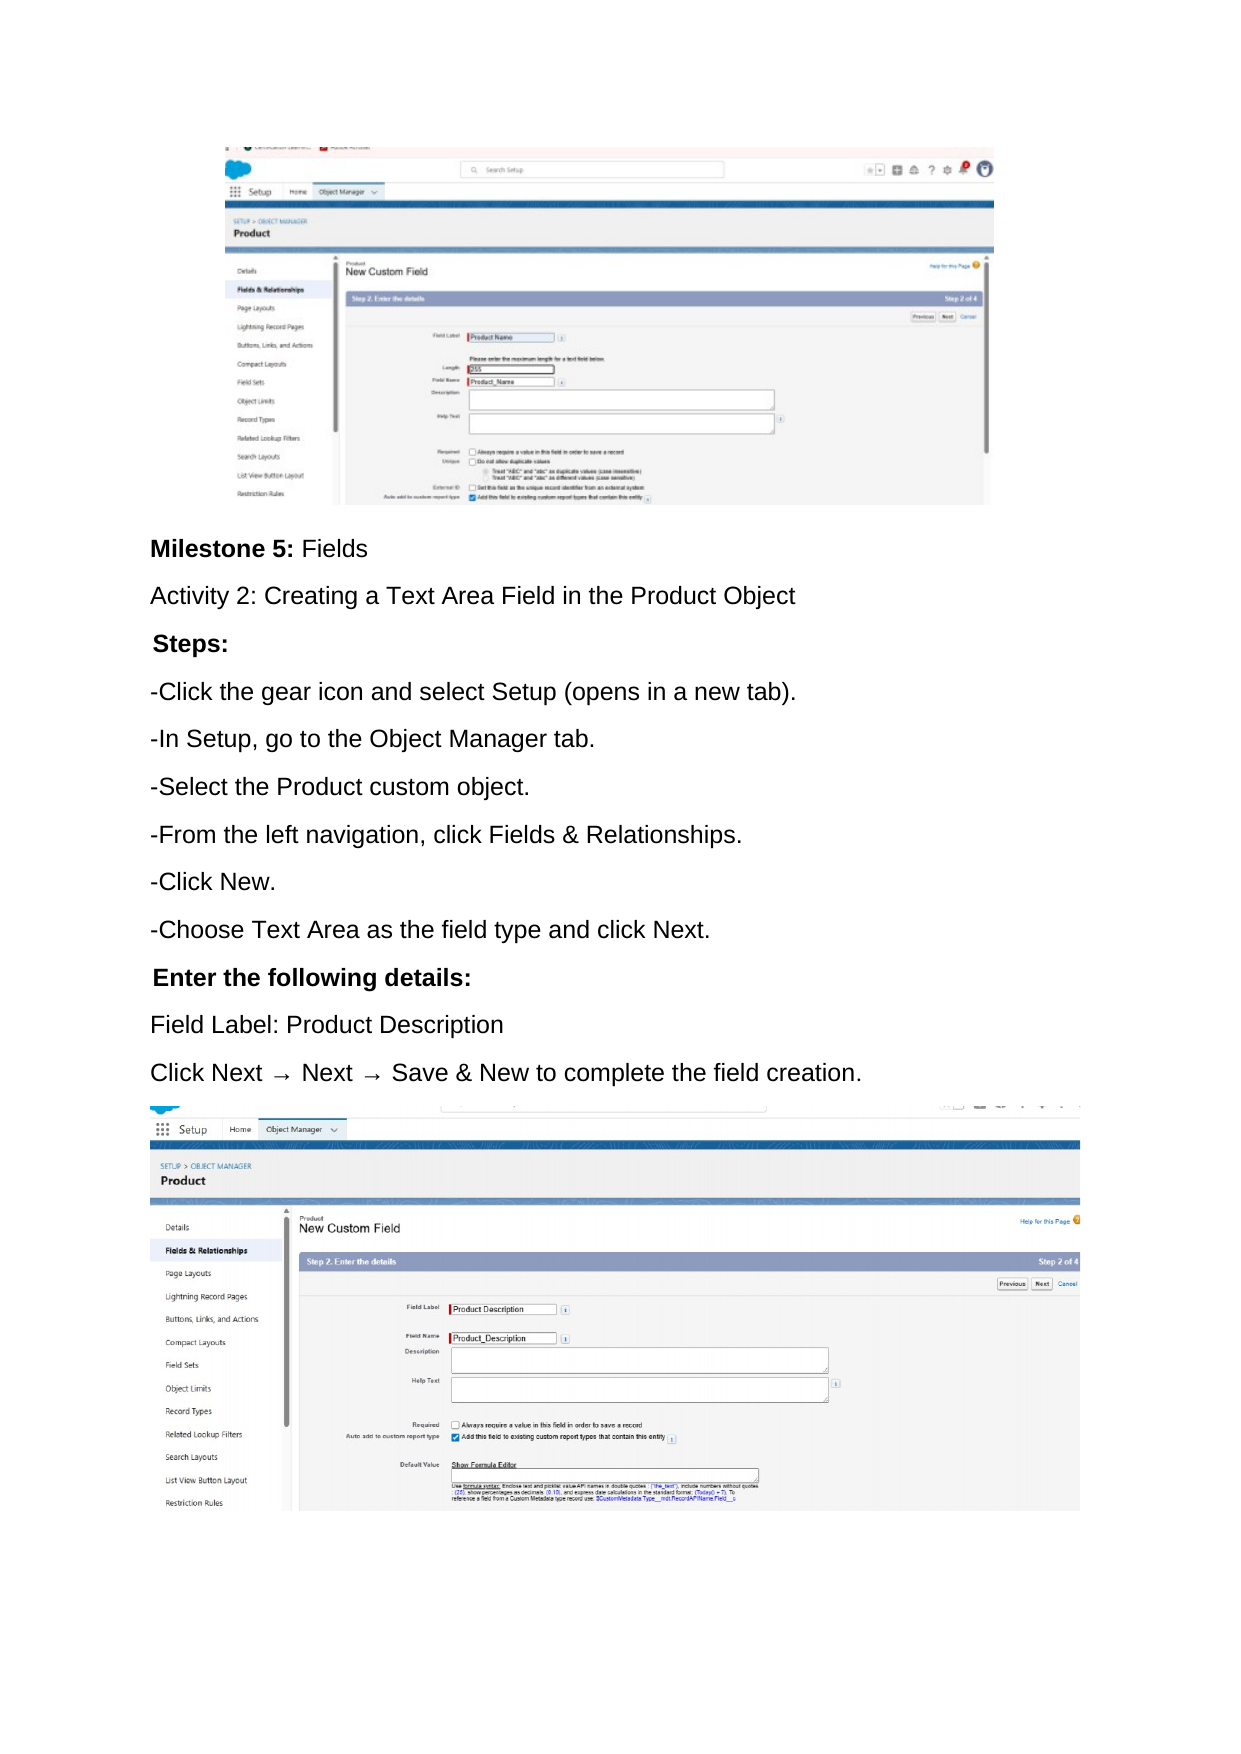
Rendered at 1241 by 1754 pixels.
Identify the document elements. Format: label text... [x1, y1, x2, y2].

picture [150, 1106, 1081, 1511]
text -Choose Text Area as the field type and click Next. [150, 915, 1166, 944]
text -From the left navigation, click Fields & Relationships. [150, 819, 1166, 848]
text Activity 2: Creating a Text Area Field in the Product Object [150, 581, 1166, 610]
text Field Label: Product Description [150, 1010, 1166, 1039]
text -Click the gear icon and select Setup (opens in a new tab). [150, 677, 1166, 705]
text -Click New. [150, 867, 1166, 896]
picture [225, 147, 994, 505]
text Milestone 5: Fields [150, 533, 1166, 562]
text -In Setup, go to the Object Manager tab. [150, 724, 1166, 753]
text -Select the Product custom object. [150, 772, 1166, 801]
subtitle Enter the following details: [150, 963, 1166, 992]
text Click Next → Next → Save & New to complete the field creation. [150, 1058, 1166, 1087]
subtitle Steps: [150, 629, 1166, 657]
